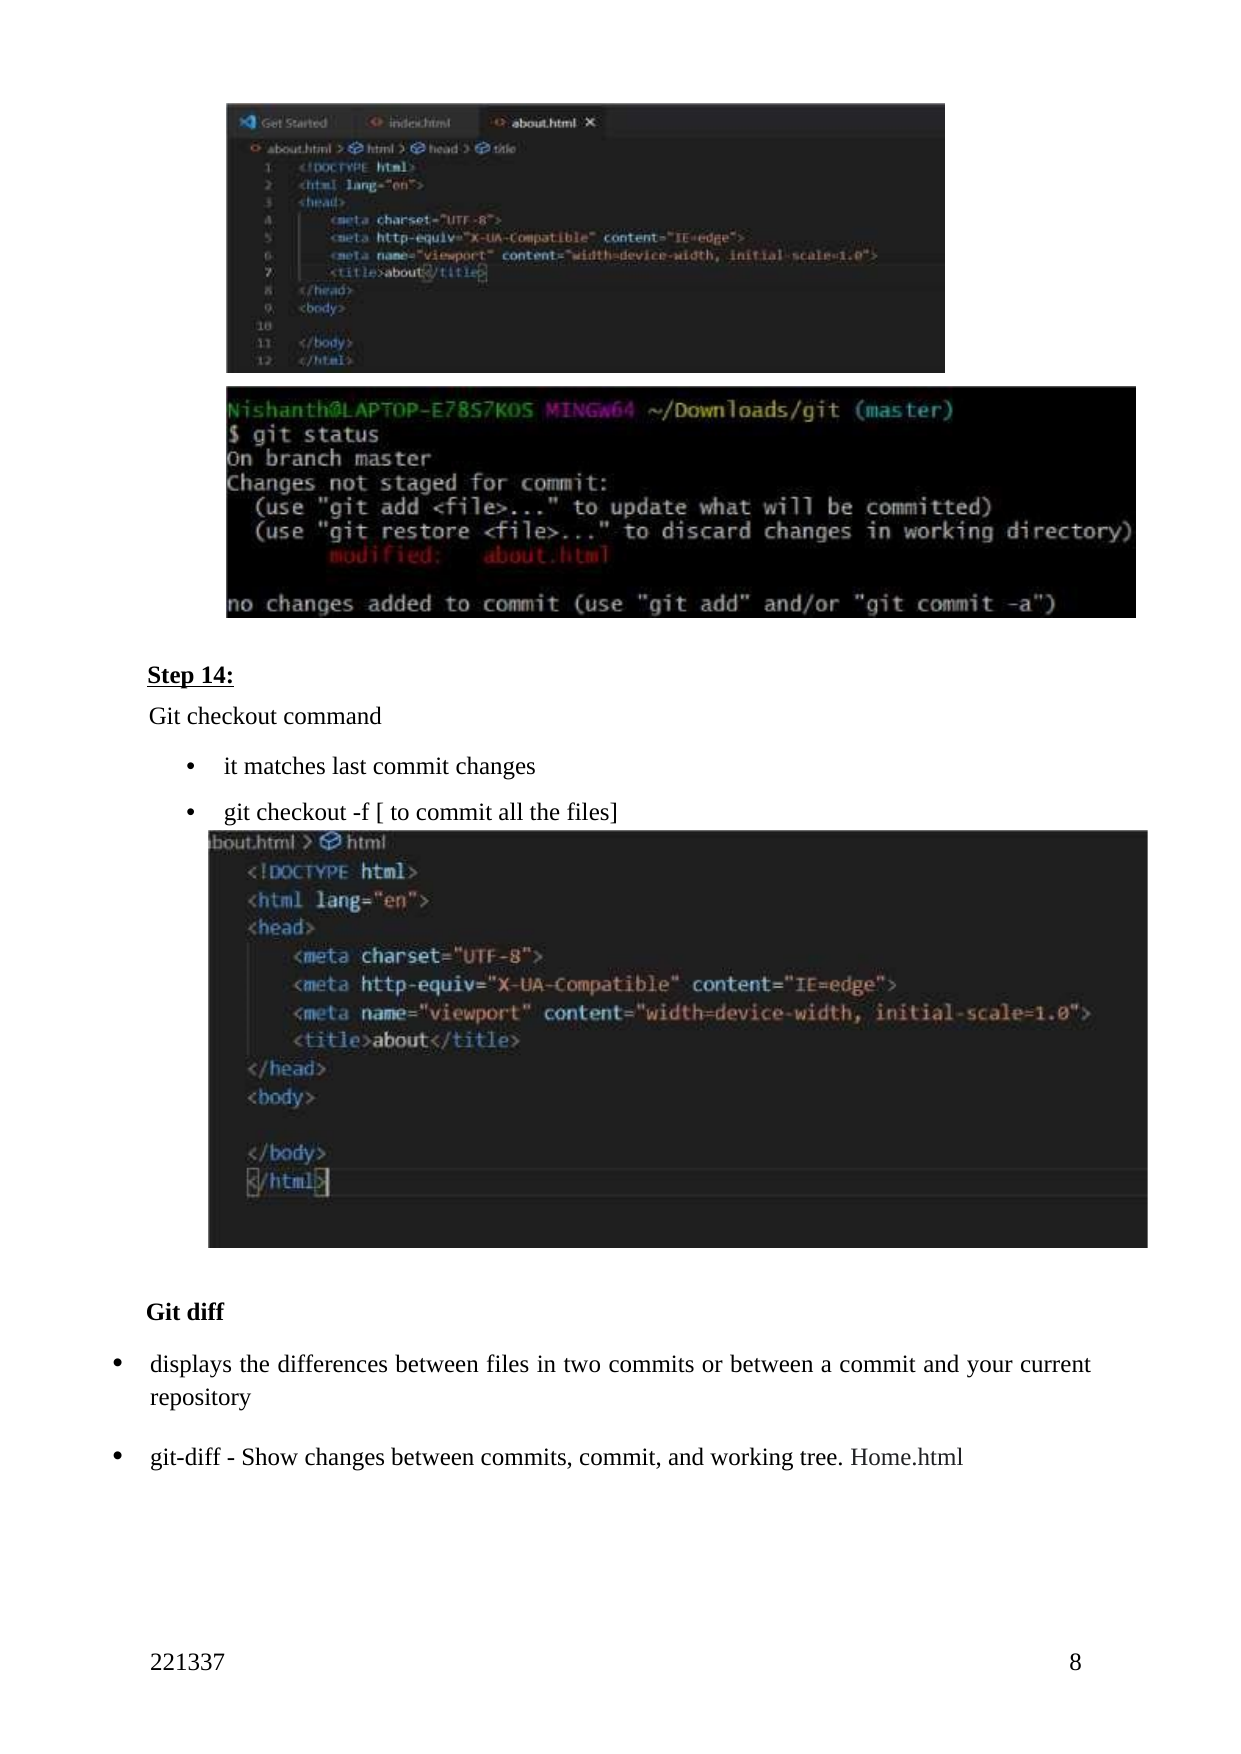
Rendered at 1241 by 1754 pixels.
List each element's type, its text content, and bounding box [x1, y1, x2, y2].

list it matches last commit changes [186, 751, 1093, 780]
picture [208, 830, 1148, 1248]
list git checkout -f [ to commit all the files] [186, 797, 1093, 826]
list displays the differences between files in two commits or between a commit and your current repository [112, 1345, 1093, 1411]
text Step 14: [147, 661, 1148, 689]
text Git checkout command [148, 701, 1093, 730]
subtitle Git diff [146, 1297, 1096, 1326]
picture [226, 103, 1136, 618]
list git-diff - Show changes between commits, commit, and working tree. Home.html [112, 1438, 1093, 1472]
